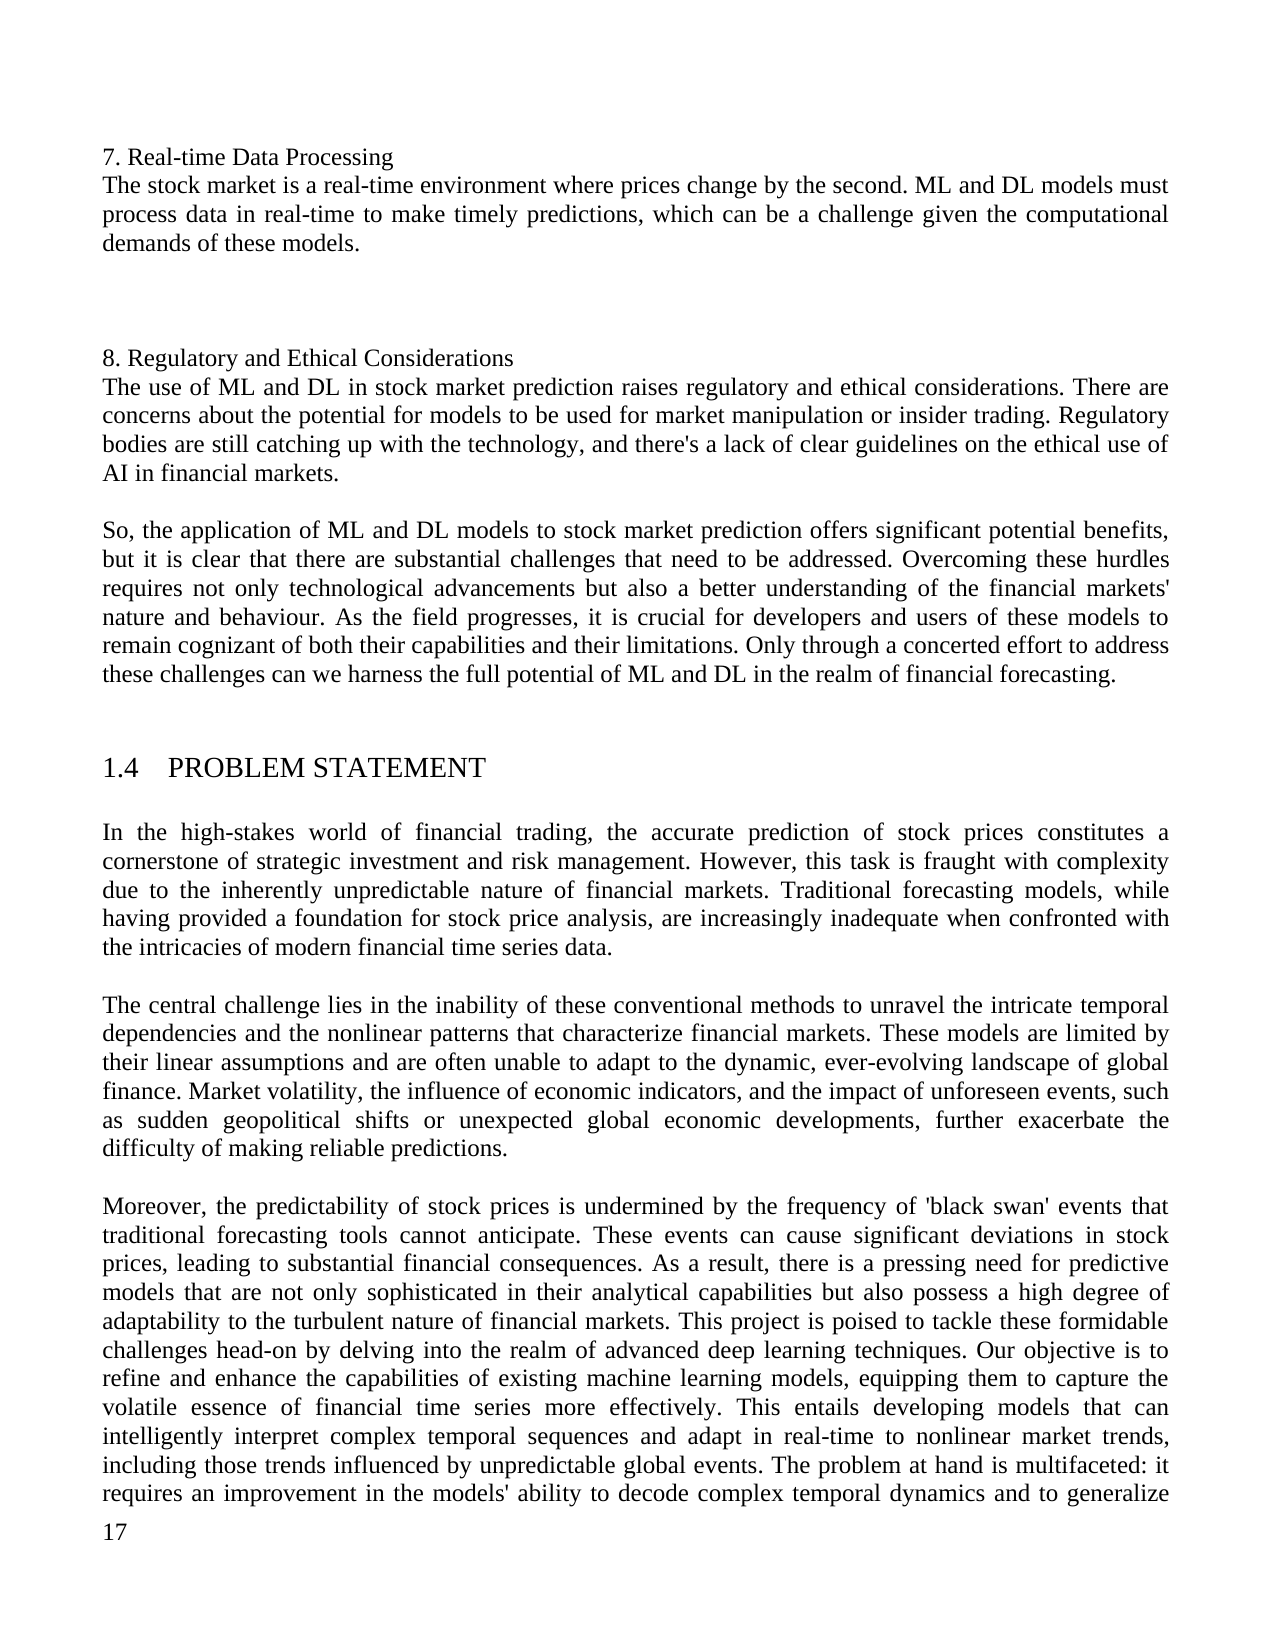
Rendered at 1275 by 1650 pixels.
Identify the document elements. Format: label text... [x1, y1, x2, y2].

text 8. Regulatory and Ethical Considerations [102, 343, 1171, 372]
text So, the application of ML and DL models to stock market prediction offers significant potential benefits, but it is clear that there are substantial challenges that need to be addressed. Overcoming these hurdles requires not only technological advancements but also a better understanding of the financial markets' nature and behaviour. As the field progresses, it is crucial for developers and users of these models to remain cognizant of both their capabilities and their limitations. Only through a concerted effort to address these challenges can we harness the full potential of ML and DL in the realm of financial forecasting. [102, 515, 1171, 688]
text 7. Real-time Data Processing [102, 142, 1171, 170]
text The central challenge lies in the inability of these conventional methods to unravel the intricate temporal dependencies and the nonlinear patterns that characterize financial markets. These models are limited by their linear assumptions and are often unable to adapt to the dynamic, ever-evolving landscape of global finance. Market volatility, the influence of economic indicators, and the impact of unforeseen events, such as sudden geopolitical shifts or unexpected global economic developments, further exacerbate the difficulty of making reliable predictions. [102, 990, 1171, 1162]
text The stock market is a real-time environment where prices change by the second. ML and DL models must process data in real-time to make timely predictions, which can be a challenge given the computational demands of these models. [102, 170, 1171, 257]
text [102, 1191, 1171, 1507]
text 1.4 PROBLEM STATEMENT [102, 750, 1171, 784]
text The use of ML and DL in stock market prediction raises regulatory and ethical considerations. There are concerns about the potential for models to be used for market manipulation or insider trading. Regulatory bodies are still catching up with the technology, and there's a lack of clear guidelines on the ethical use of AI in financial markets. [102, 372, 1171, 487]
text In the high-stakes world of financial trading, the accurate prediction of stock prices constitutes a cornerstone of strategic investment and risk management. However, this task is fraught with complexity due to the inherently unpredictable nature of financial markets. Traditional forecasting models, while having provided a foundation for stock price analysis, are increasingly inadequate when confronted with the intricacies of modern financial time series data. [102, 817, 1171, 961]
